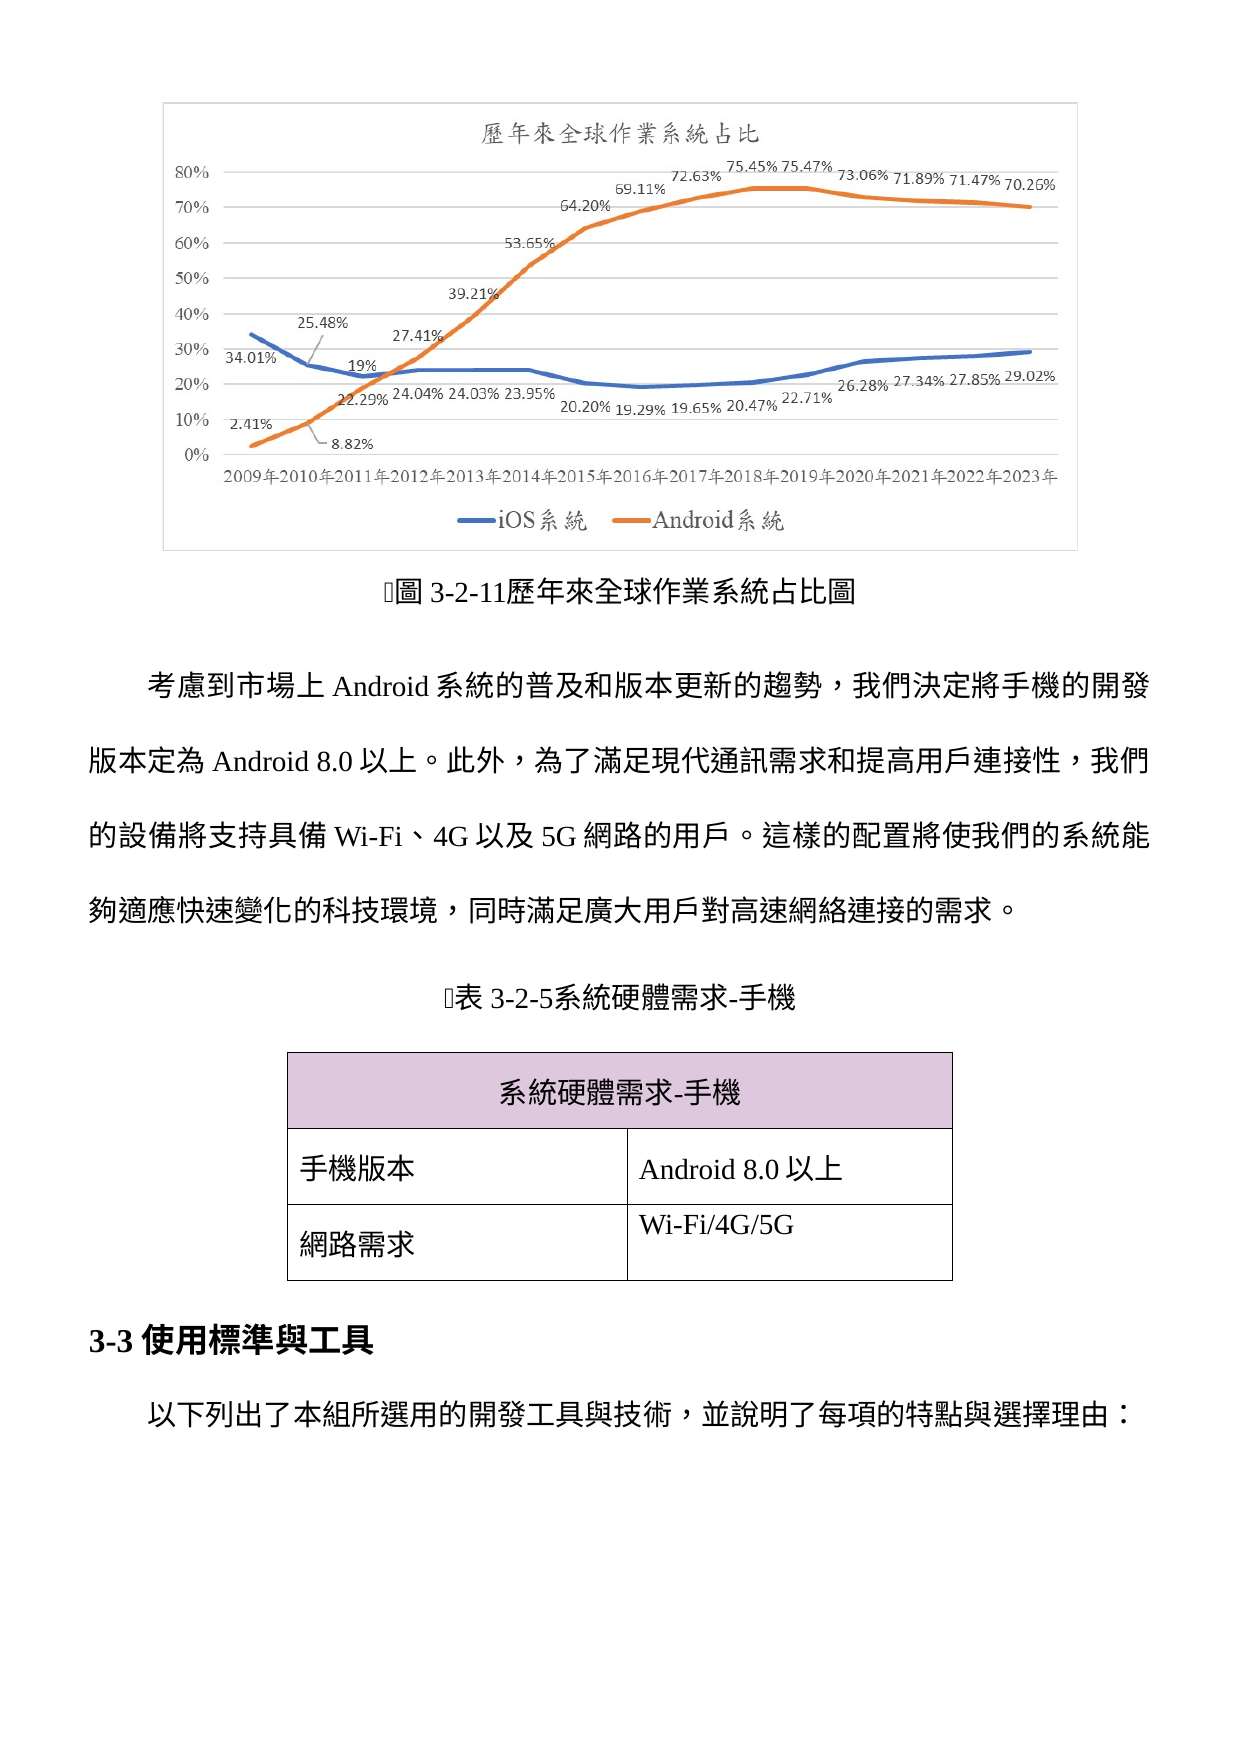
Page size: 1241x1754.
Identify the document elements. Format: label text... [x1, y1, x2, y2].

table_header 系統硬體需求-手機 [288, 1053, 952, 1128]
table_cell 網路需求 [288, 1205, 627, 1280]
table_cell Wi-Fi/4G/5G [628, 1205, 952, 1280]
text 以下列出了本組所選用的開發工具與技術，並說明了每項的特點與選擇理由： [89, 1375, 1152, 1450]
table_cell 手機版本 [288, 1129, 627, 1204]
picture [162, 102, 1078, 551]
subtitle 使用標準與工具 [89, 1300, 1152, 1375]
table_cell Android 8.0以上 [628, 1129, 952, 1204]
text 考慮到市場上Android系統的普及和版本更新的趨勢，我們決定將手機的開發版本定為Android 8.0以上。此外，為了滿足現代通訊需求和提高用戶連接性，我們的設備將支持具備Wi-Fi、4G以及5G網路的用戶。這樣的配置將使我們的系統能夠適應快速變化的科技環境，同時滿足廣大用戶對高速網絡連接的需求。 [89, 646, 1152, 946]
